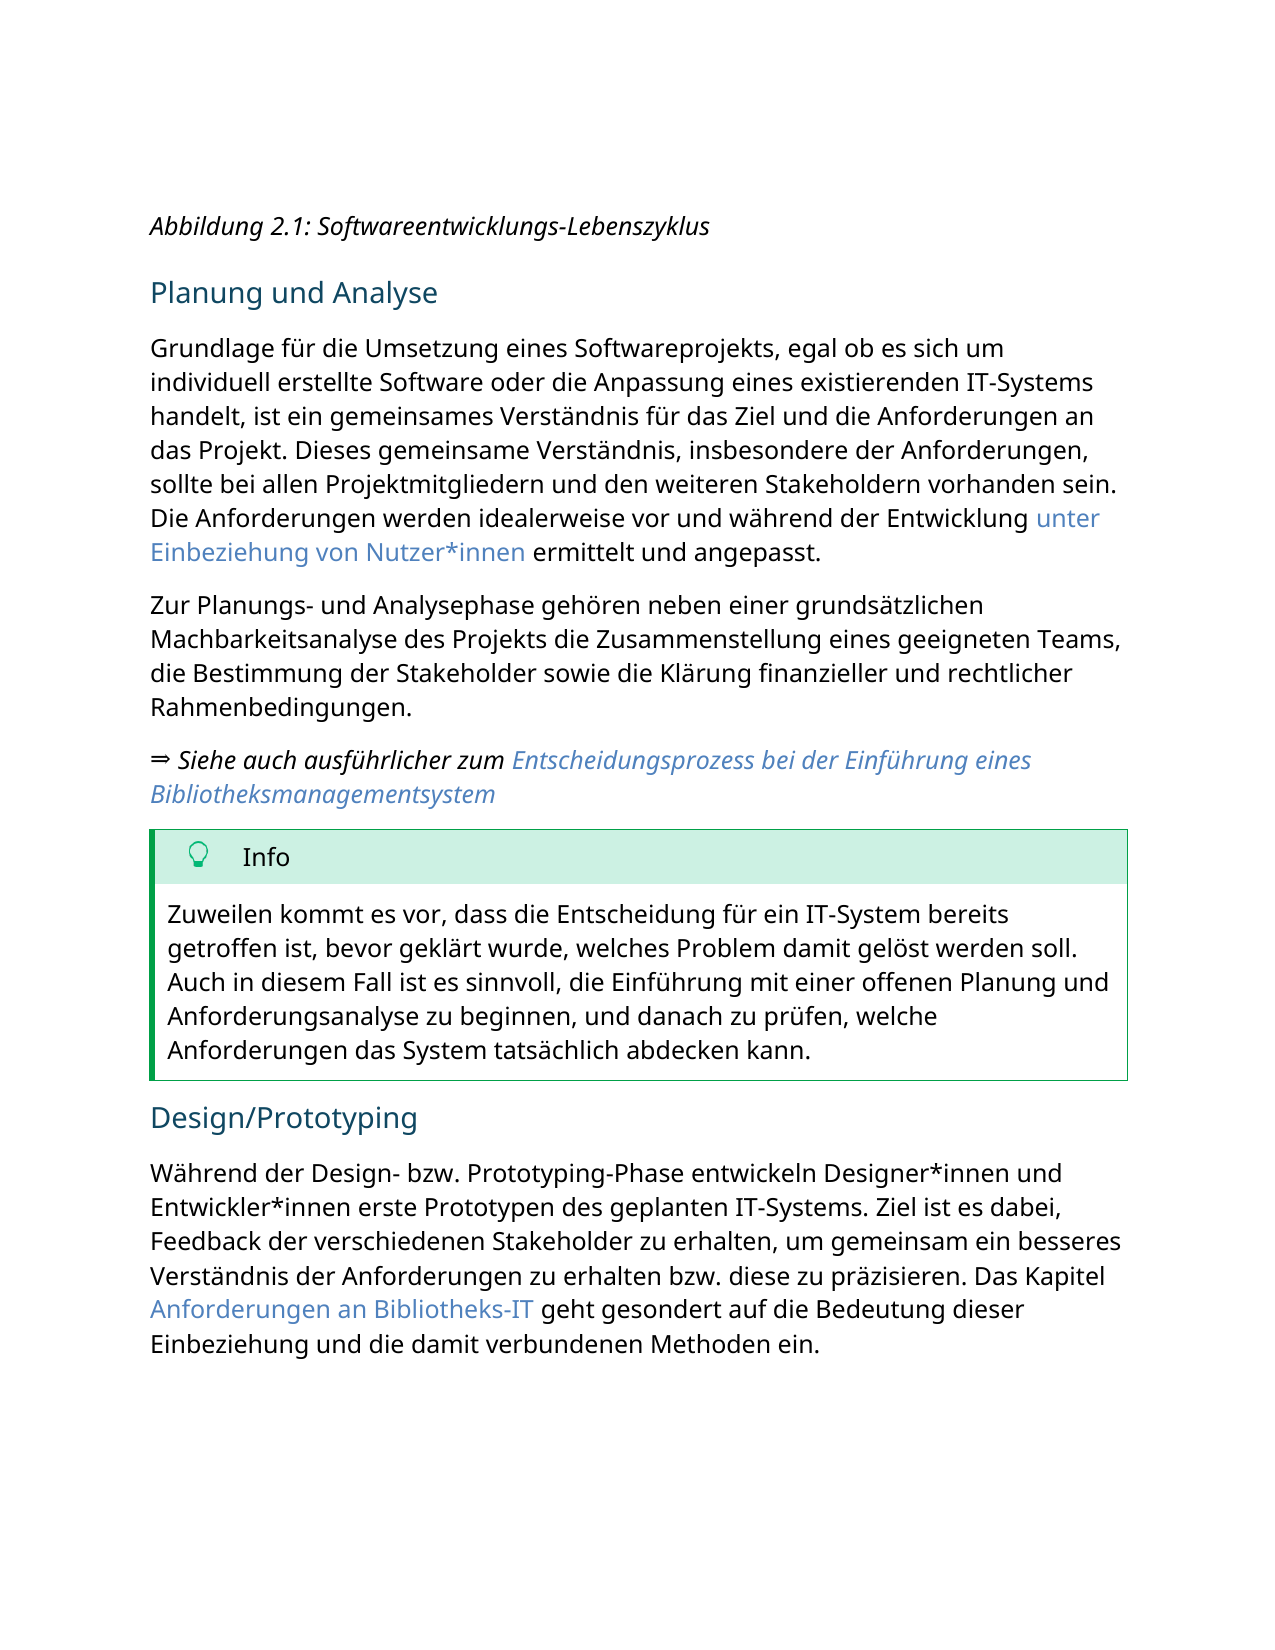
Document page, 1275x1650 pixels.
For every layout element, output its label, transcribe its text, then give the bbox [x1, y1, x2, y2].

text Während der Design- bzw. Prototyping-Phase entwickeln Designer*innen und Entwickler*innen erste Prototypen des geplanten IT-Systems. Ziel ist es dabei, Feedback der verschiedenen Stakeholder zu erhalten, um gemeinsam ein besseres Verständnis der Anforderungen zu erhalten bzw. diese zu präzisieren. Das Kapitel Anforderungen an Bibliotheks-IT geht gesondert auf die Bedeutung dieser Einbeziehung und die damit verbundenen Methoden ein. [150, 1156, 1125, 1360]
subtitle Planung und Analyse [150, 272, 1125, 312]
text Siehe auch ausführlicher zum Entscheidungsprozess bei der Einführung eines Bibliotheksmanagementsystem [150, 742, 1125, 811]
picture [186, 841, 211, 867]
text Zur Planungs- und Analysephase gehören neben einer grundsätzlichen Machbarkeitsanalyse des Projekts die Zusammenstellung eines geeigneten Teams, die Bestimmung der Stakeholder sowie die Klärung finanzieller und rechtlicher Rahmenbedingungen. [150, 587, 1125, 724]
subtitle Design/Prototyping [150, 1097, 1125, 1137]
table_cell Zuweilen kommt es vor, dass die Entscheidung für ein IT-System bereits getroffen ist, bevor geklärt wurde, welches Problem damit gelöst werden soll. Auch in diesem Fall ist es sinnvoll, die Einführung mit einer offenen Planung und Anforderungsanalyse zu beginnen, und danach zu prüfen, welche Anforderungen das System tatsächlich abdecken kann. [155, 884, 1127, 1080]
text Grundlage für die Umsetzung eines Softwareprojekts, egal ob es sich um individuell erstellte Software oder die Anpassung eines existierenden IT-Systems handelt, ist ein gemeinsames Verständnis für das Ziel und die Anforderungen an das Projekt. Dieses gemeinsame Verständnis, insbesondere der Anforderungen, sollte bei allen Projektmitgliedern und den weiteren Stakeholdern vorhanden sein. Die Anforderungen werden idealerweise vor und während der Entwicklung unter Einbeziehung von Nutzer*innen ermittelt und angepasst. [150, 330, 1125, 569]
table_header Abbildung 2.1: Softwareentwicklungs-Lebenszyklus [139, 150, 1114, 255]
table_header Info [155, 830, 1127, 884]
